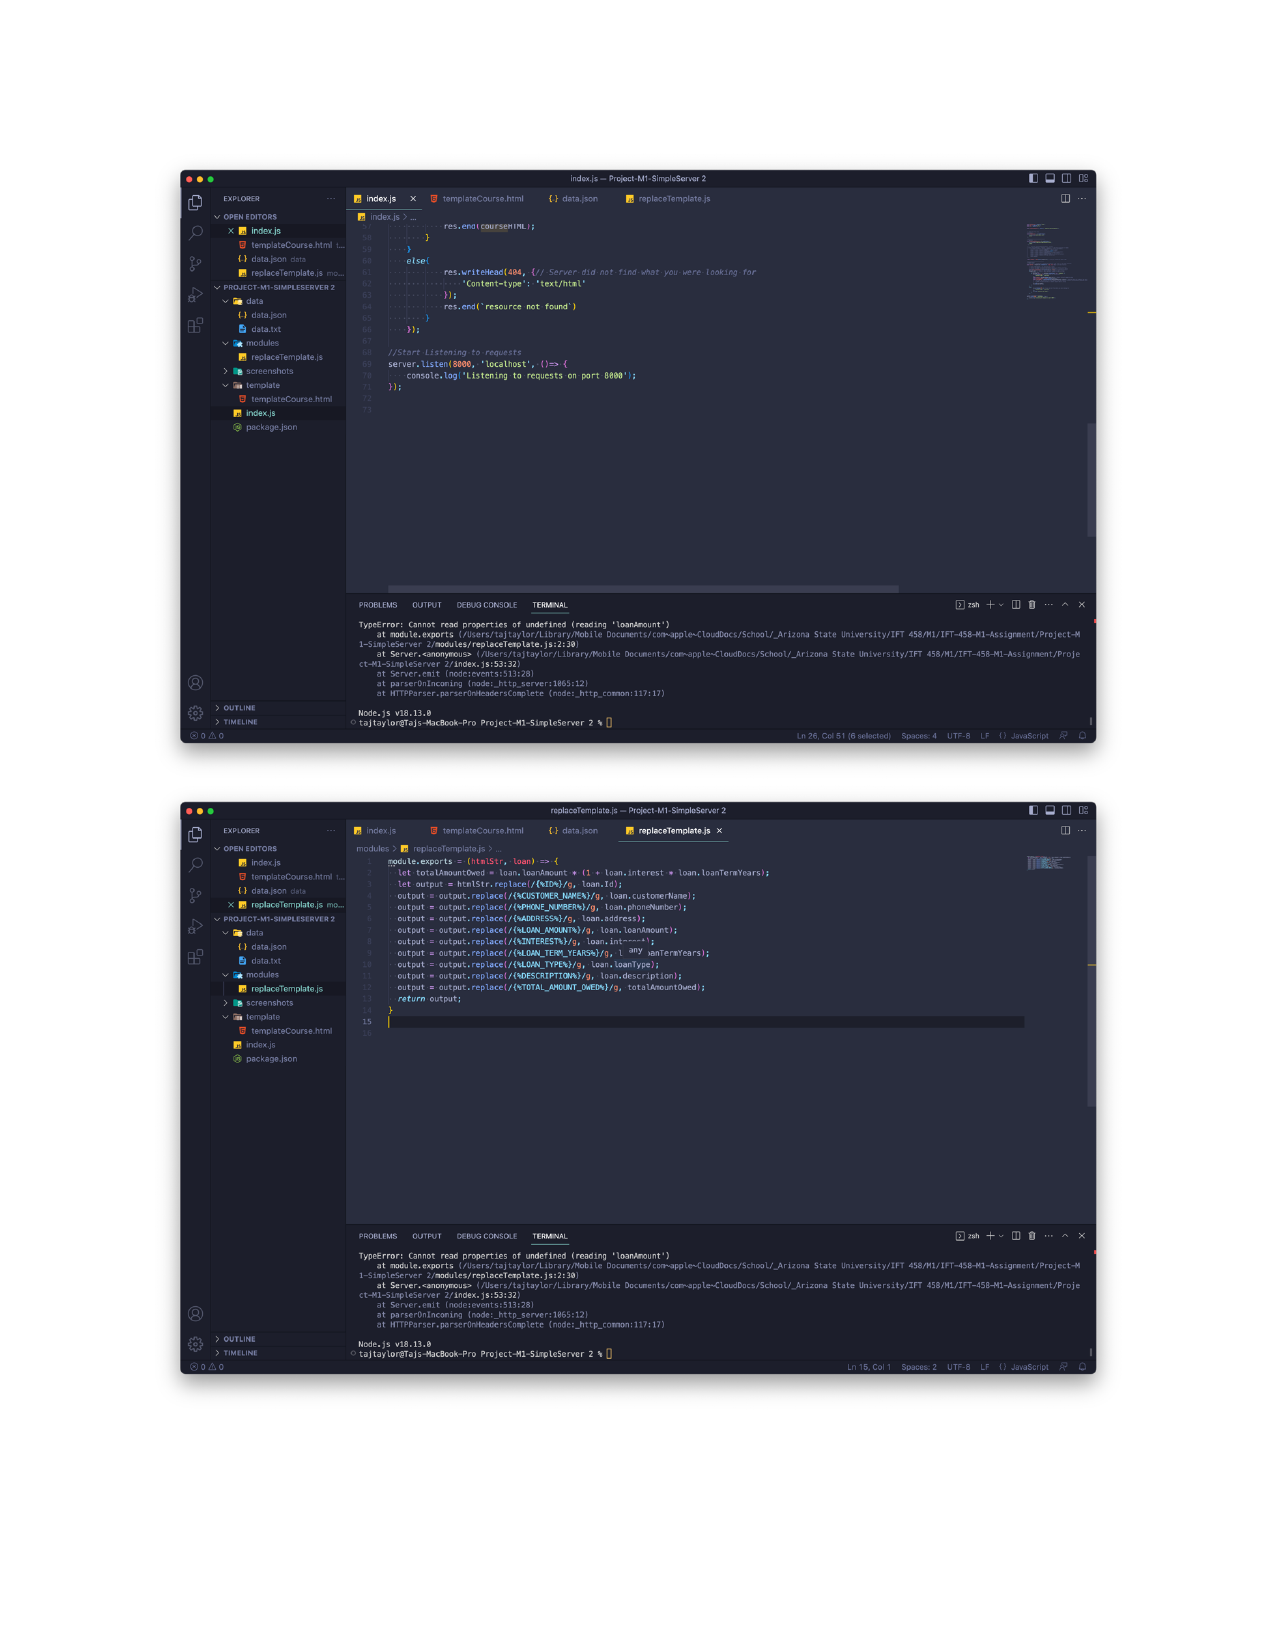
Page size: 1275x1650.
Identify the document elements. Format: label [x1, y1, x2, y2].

picture [150, 150, 1125, 1413]
